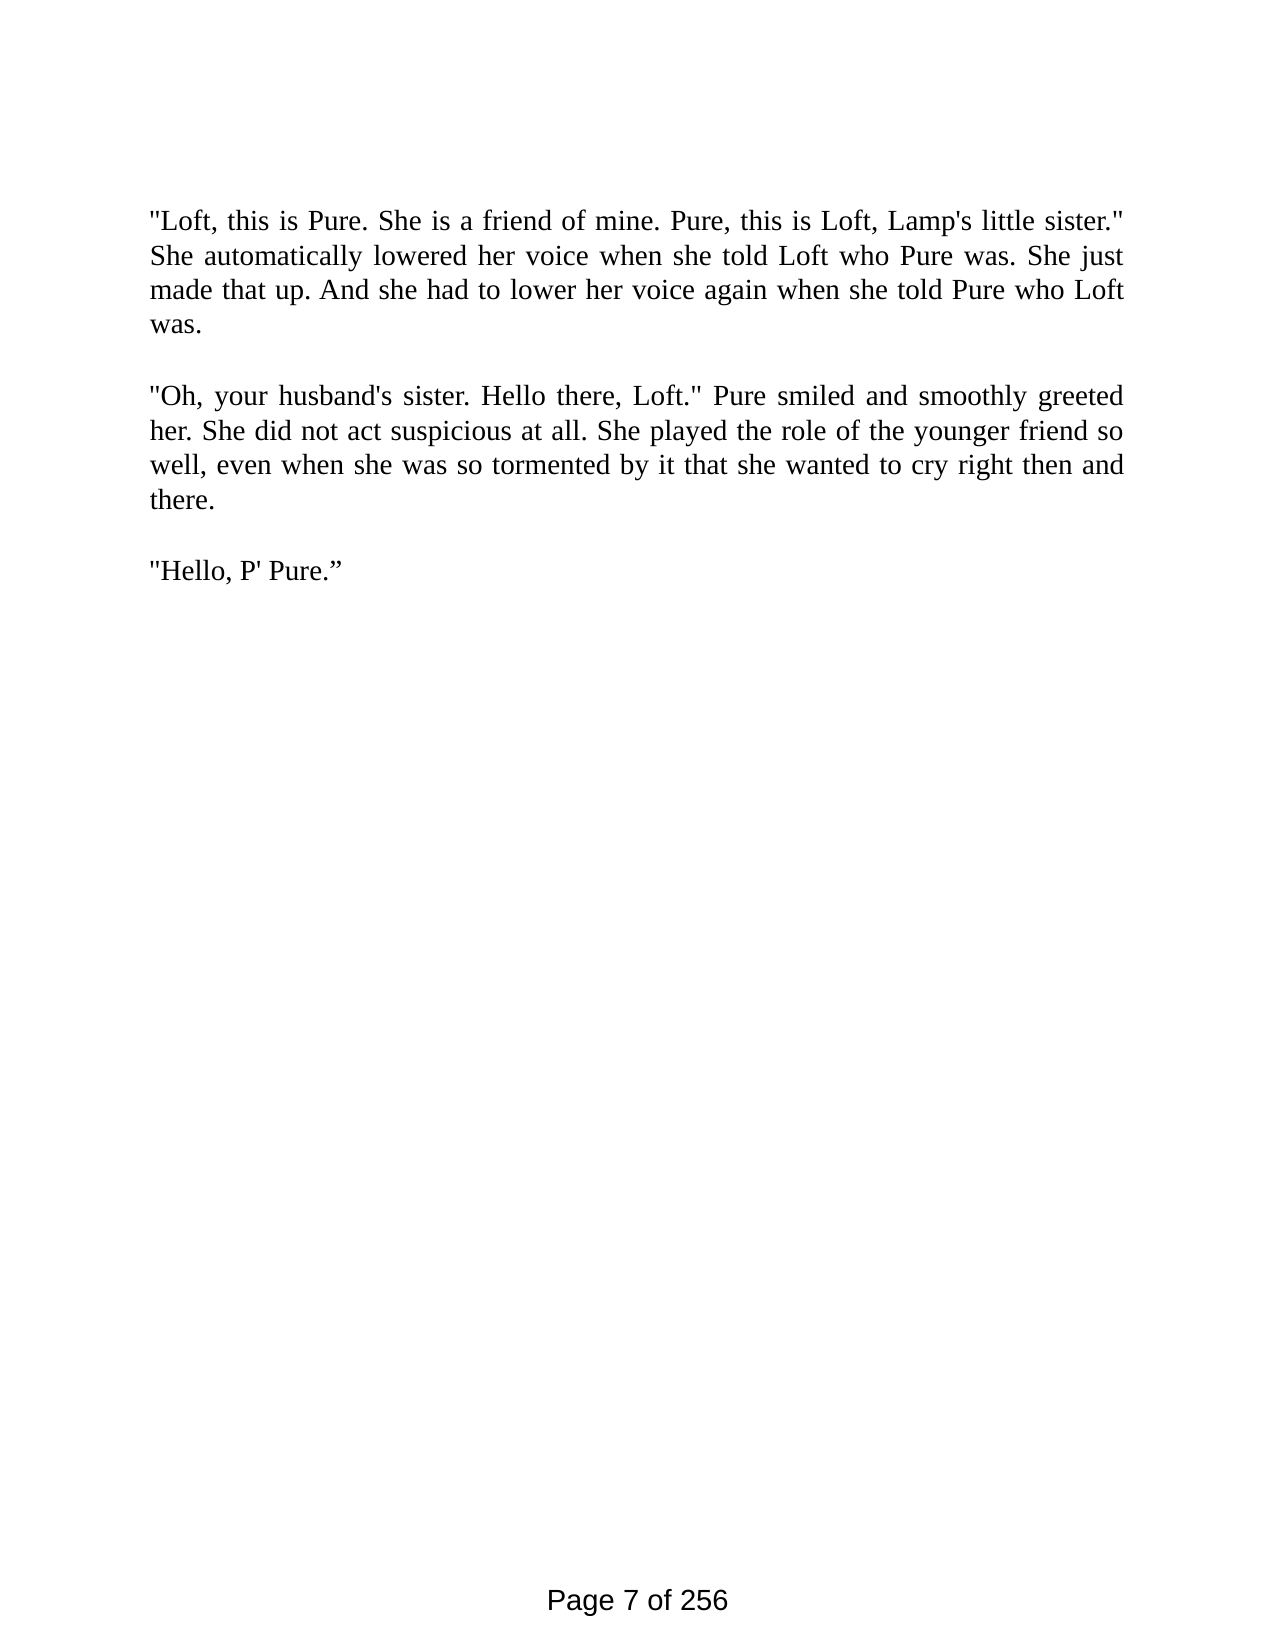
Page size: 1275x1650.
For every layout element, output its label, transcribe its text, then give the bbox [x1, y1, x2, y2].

text "Hello, P' Pure.” [148, 553, 1125, 587]
text "Oh, your husband's sister. Hello there, Loft." Pure smiled and smoothly greeted her. She did not act suspicious at all. She played the role of the younger friend so well, even when she was so tormented by it that she wanted to cry right then and there. [148, 378, 1125, 515]
text "Loft, this is Pure. She is a friend of mine. Pure, this is Loft, Lamp's little sister." She automatically lowered her voice when she told Loft who Pure was. She just made that up. And she had to lower her voice again when she told Pure who Loft was. [148, 203, 1125, 340]
